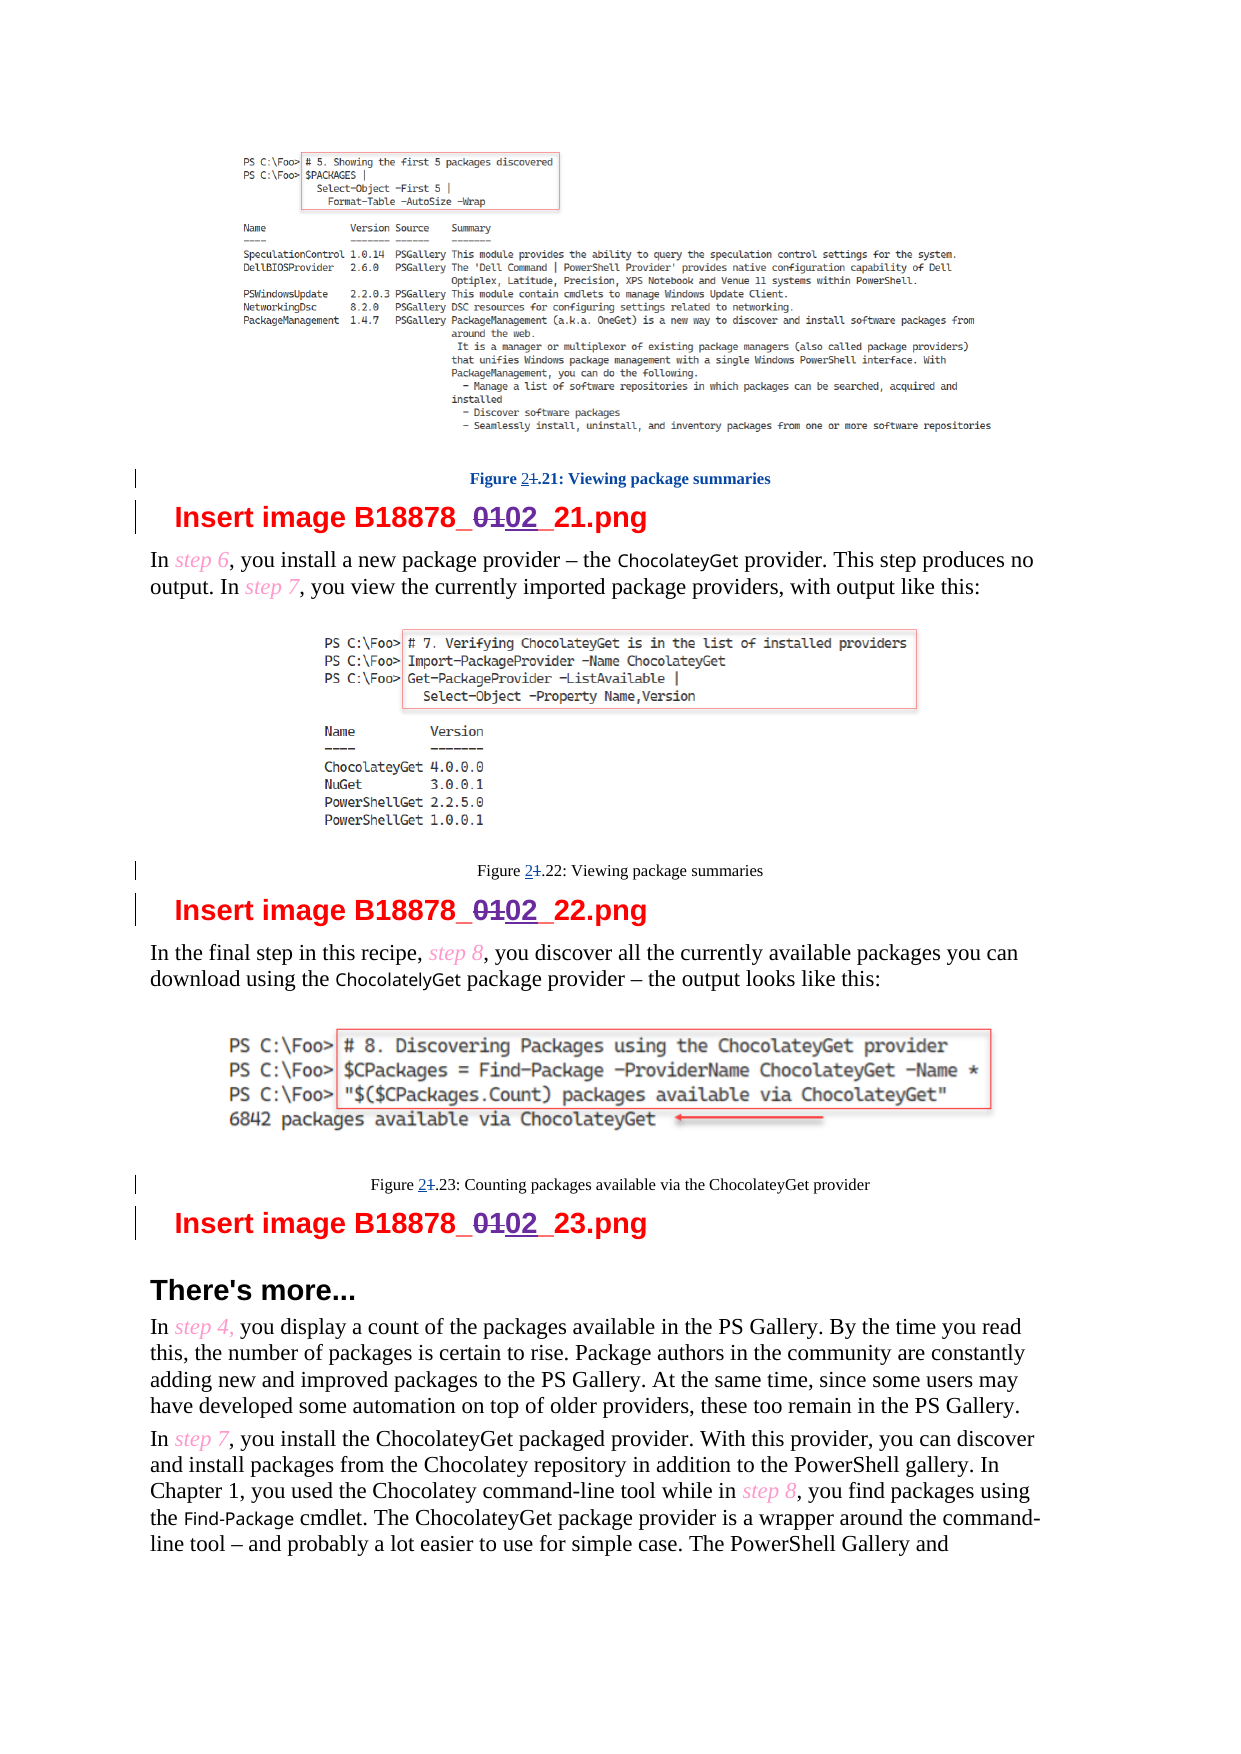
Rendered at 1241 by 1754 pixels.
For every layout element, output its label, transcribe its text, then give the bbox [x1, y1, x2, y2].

text In step 6, you install a new package provider – the ChocolateyGet provider. This step produces no output. In step 7, you view the currently imported package providers, with output like this: [150, 546, 1090, 599]
picture [235, 150, 1005, 444]
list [150, 1424, 1053, 1557]
text Insert image B18878__21.png [150, 500, 1090, 534]
picture [215, 1016, 1025, 1150]
picture [313, 624, 927, 836]
subtitle There's more... [150, 1273, 1090, 1307]
text Figure .22: Viewing package summaries [150, 861, 1090, 880]
text Figure .23: Counting packages available via the ChocolateyGet provider [150, 1174, 1090, 1194]
text In the final step in this recipe, step 8, you discover all the currently available packages you can download using the ChocolatelyGet package provider – the output looks like this: [150, 939, 1090, 992]
text Figure .21: Viewing package summaries [150, 468, 1090, 488]
text Insert image B18878__22.png [150, 893, 1090, 926]
list In step 4, you display a count of the packages available in the PS Gallery. By the time you read this, the number of packages is certain to rise. Package authors in the community are constantly adding new and improved packages to the PS Gallery. At the same time, since some users may have developed some automation on top of older providers, these too remain in the PS Gallery. [150, 1313, 1053, 1418]
text Insert image B18878__23.png [150, 1206, 1090, 1240]
